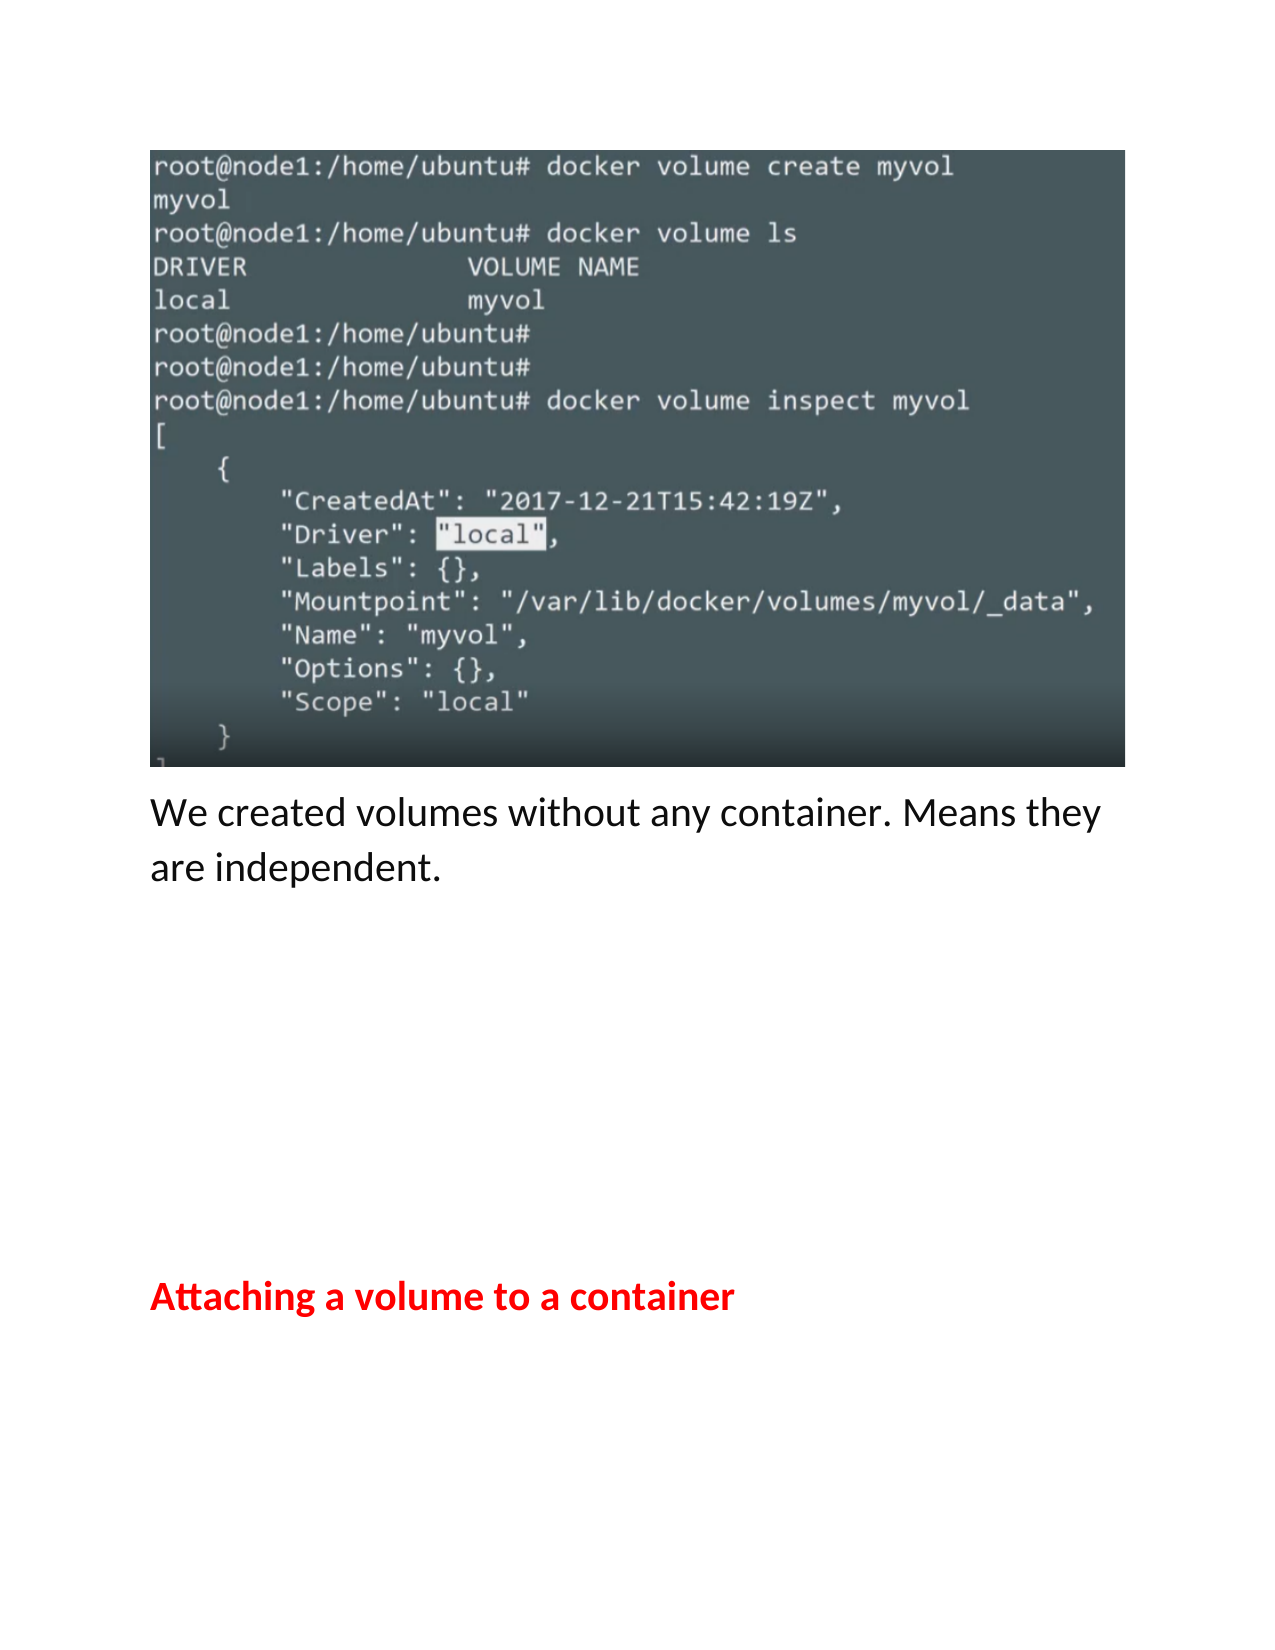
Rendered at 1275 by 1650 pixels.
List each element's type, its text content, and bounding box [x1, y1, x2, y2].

text We created volumes without any container. Means they are independent. [150, 786, 1125, 892]
picture [150, 150, 1125, 767]
text Attaching a volume to a container [150, 1270, 1125, 1321]
